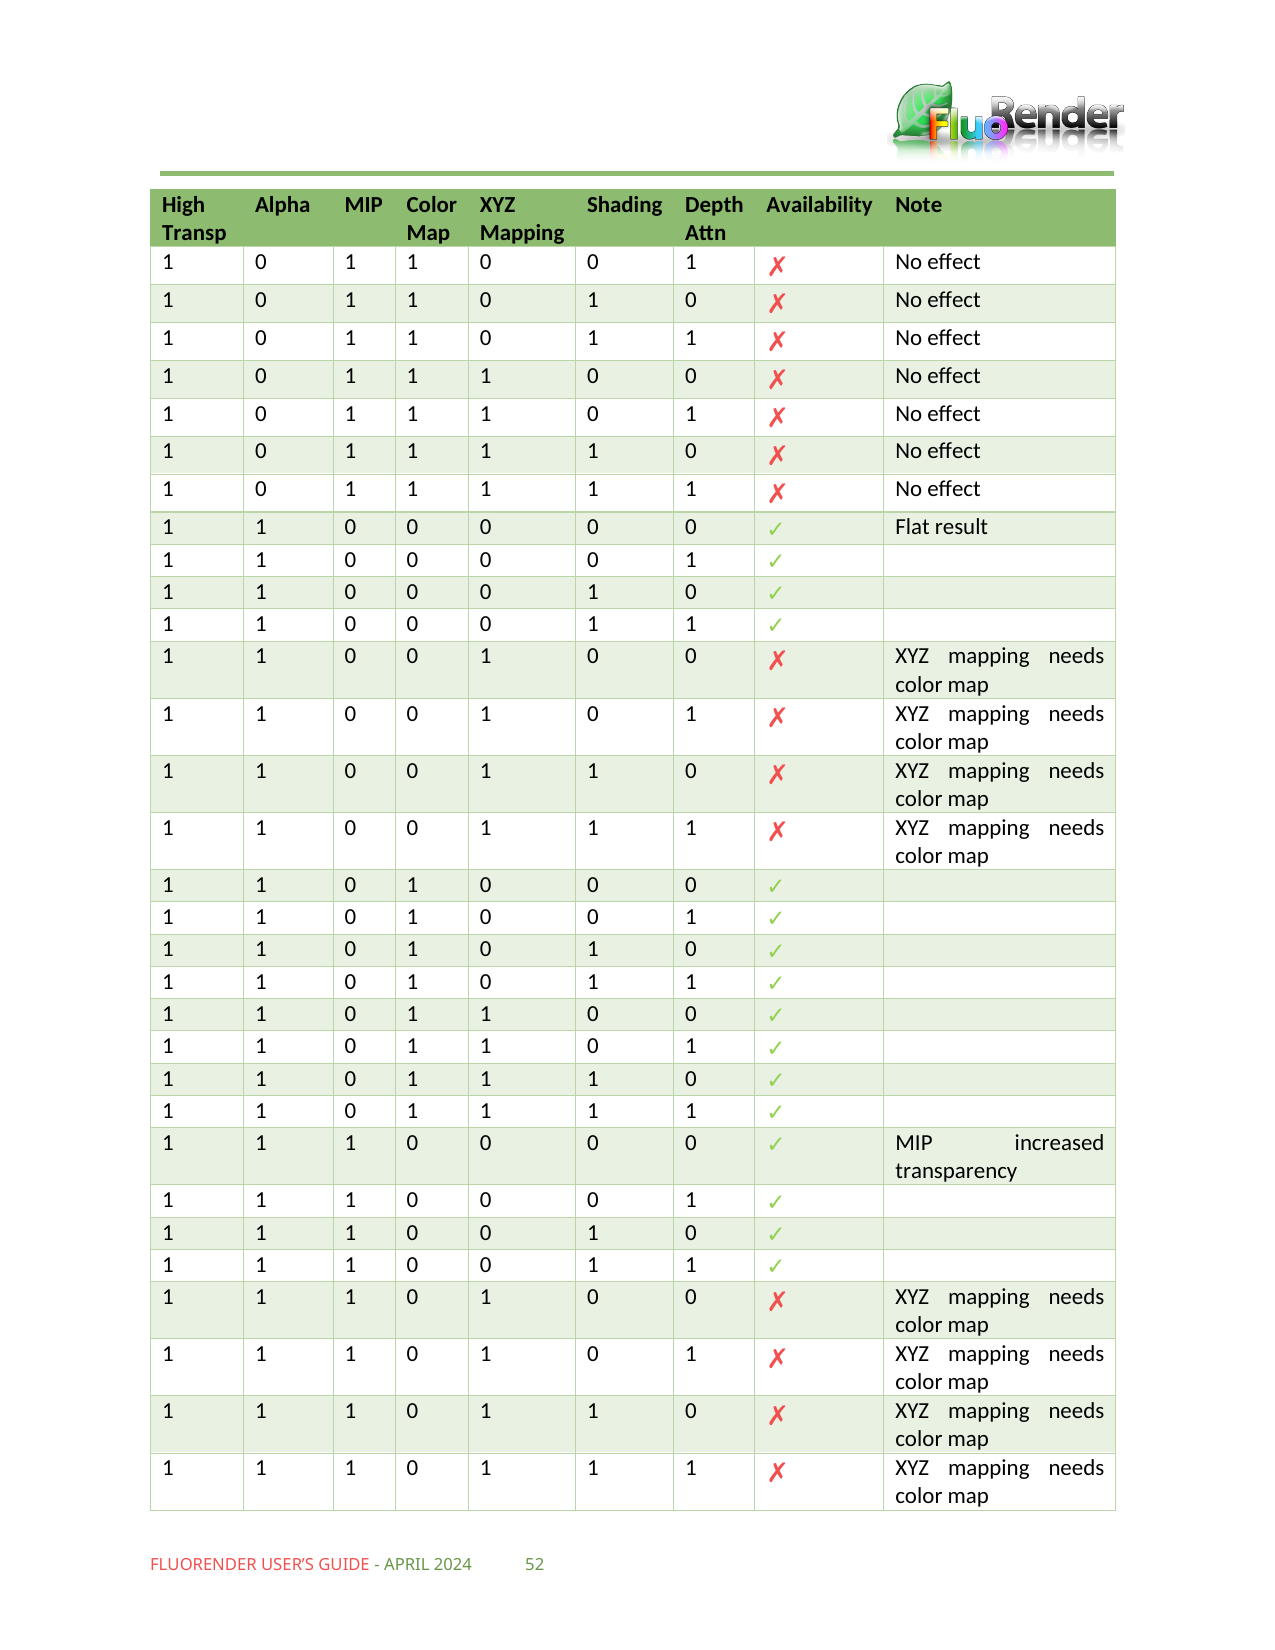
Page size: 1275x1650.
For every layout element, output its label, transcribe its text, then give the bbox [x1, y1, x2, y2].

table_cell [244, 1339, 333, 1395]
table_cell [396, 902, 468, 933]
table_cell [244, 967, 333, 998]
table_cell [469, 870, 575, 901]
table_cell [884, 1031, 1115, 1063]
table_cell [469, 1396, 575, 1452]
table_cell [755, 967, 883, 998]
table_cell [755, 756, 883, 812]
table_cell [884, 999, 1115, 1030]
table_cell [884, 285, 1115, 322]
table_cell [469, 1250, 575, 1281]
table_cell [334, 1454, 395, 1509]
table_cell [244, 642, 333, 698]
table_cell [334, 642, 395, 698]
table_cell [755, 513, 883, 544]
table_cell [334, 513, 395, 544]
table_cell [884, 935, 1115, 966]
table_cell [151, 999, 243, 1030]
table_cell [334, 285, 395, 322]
table_header Color Map [396, 190, 468, 246]
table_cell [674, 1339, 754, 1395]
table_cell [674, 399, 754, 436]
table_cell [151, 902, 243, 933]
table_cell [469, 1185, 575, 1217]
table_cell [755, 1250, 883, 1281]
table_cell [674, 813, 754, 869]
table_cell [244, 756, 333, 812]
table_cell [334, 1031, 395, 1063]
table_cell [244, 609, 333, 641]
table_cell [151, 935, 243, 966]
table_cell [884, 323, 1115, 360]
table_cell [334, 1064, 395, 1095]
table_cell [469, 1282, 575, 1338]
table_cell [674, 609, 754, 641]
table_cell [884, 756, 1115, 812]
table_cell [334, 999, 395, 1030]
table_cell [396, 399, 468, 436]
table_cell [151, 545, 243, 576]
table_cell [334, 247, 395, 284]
table_header Note [884, 190, 1115, 246]
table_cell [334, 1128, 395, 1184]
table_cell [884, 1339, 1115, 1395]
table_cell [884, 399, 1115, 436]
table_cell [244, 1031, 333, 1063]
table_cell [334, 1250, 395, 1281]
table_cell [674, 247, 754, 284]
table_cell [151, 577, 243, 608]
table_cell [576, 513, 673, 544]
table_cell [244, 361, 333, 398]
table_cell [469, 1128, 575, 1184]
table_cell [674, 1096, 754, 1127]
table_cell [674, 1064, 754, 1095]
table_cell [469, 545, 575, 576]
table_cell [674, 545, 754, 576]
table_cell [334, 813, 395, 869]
table_header Alpha [244, 190, 333, 246]
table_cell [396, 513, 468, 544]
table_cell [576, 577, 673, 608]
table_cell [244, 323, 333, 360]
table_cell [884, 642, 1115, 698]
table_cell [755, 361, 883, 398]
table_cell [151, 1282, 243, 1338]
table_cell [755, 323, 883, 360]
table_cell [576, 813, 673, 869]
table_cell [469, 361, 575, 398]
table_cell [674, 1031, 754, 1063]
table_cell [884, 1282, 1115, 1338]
table_header Depth Attn [674, 190, 754, 246]
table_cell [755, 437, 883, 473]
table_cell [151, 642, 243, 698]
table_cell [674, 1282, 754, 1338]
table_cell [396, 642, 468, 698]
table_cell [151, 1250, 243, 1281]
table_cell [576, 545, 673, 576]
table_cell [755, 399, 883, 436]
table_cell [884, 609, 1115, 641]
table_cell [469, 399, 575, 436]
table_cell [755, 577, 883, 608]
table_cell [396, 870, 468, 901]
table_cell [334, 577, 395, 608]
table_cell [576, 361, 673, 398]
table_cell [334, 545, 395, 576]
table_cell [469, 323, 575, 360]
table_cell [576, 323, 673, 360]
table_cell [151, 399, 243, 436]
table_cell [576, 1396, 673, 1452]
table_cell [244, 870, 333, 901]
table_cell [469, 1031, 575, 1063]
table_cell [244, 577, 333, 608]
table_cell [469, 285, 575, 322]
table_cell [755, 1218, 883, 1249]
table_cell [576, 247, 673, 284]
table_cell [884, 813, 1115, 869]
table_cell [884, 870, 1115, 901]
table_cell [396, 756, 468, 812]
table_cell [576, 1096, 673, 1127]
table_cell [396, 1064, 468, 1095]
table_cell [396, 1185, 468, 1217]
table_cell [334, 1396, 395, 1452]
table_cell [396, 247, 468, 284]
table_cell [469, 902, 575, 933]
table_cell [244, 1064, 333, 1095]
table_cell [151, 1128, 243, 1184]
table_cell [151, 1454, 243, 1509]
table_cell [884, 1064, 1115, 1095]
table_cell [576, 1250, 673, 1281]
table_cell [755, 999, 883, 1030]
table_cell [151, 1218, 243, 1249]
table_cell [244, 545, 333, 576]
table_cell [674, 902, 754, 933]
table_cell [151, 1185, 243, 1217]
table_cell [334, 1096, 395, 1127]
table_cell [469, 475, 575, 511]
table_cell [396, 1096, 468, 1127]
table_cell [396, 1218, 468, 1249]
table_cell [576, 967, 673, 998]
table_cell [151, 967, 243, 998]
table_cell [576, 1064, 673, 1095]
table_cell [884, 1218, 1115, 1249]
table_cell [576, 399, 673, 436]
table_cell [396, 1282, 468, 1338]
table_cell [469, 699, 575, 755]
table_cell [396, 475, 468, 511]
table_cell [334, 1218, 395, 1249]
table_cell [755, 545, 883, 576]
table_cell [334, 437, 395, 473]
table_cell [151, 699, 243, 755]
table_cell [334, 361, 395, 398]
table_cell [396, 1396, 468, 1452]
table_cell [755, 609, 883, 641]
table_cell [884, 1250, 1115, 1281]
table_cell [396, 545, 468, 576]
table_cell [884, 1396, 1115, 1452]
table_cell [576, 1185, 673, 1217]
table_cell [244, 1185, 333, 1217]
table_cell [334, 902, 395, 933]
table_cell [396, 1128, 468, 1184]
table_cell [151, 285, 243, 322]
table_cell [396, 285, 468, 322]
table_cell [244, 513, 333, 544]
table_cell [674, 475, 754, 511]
table_header Availability [755, 190, 883, 246]
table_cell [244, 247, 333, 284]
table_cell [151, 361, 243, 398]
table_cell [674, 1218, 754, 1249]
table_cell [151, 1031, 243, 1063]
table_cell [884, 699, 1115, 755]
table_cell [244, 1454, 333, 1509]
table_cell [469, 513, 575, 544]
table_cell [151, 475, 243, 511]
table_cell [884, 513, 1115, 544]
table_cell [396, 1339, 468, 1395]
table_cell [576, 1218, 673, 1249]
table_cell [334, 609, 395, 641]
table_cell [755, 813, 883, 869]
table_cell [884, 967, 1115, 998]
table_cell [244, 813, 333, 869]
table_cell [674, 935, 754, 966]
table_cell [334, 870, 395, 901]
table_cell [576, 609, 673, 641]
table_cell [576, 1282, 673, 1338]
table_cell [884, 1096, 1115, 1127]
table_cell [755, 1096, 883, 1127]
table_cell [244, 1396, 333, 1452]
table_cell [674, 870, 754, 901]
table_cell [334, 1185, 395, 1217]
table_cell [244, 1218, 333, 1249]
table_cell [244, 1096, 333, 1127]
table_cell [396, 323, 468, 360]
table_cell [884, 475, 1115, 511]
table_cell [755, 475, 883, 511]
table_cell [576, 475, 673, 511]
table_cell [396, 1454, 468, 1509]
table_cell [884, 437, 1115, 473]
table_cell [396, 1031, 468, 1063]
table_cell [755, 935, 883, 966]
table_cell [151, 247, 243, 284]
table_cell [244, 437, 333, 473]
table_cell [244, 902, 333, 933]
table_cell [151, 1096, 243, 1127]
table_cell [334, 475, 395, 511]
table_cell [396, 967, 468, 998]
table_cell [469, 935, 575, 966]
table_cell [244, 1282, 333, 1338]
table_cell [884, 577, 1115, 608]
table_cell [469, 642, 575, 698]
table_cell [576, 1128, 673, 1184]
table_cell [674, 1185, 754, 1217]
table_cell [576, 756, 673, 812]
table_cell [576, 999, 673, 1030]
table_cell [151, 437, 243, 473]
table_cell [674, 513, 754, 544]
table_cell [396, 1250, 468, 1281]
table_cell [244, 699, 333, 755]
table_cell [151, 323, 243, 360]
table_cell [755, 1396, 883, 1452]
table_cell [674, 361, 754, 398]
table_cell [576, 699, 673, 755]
table_header High Transp [151, 190, 243, 246]
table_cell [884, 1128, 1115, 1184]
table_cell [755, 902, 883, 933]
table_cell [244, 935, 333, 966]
table_header Shading [576, 190, 673, 246]
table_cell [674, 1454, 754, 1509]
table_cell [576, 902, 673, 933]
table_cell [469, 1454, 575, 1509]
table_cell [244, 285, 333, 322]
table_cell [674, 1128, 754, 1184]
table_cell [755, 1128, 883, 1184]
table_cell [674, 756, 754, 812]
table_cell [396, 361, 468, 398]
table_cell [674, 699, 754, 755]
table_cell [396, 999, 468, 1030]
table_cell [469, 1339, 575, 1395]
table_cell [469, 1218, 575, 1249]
table_header XYZ Mapping [469, 190, 575, 246]
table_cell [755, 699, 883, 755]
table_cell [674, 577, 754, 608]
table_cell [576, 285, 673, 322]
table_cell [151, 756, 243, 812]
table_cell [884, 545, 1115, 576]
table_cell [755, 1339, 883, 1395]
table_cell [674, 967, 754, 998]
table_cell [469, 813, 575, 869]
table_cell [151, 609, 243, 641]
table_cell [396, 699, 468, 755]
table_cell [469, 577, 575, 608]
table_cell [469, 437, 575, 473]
picture [887, 75, 1125, 165]
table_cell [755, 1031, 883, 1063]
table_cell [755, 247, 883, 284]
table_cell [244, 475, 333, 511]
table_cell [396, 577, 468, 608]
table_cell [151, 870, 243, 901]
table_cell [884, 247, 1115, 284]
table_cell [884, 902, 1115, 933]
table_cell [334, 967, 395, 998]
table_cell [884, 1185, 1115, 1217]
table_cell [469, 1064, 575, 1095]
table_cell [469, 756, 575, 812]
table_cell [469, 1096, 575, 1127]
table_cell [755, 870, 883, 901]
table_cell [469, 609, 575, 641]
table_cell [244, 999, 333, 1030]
table_header MIP [334, 190, 395, 246]
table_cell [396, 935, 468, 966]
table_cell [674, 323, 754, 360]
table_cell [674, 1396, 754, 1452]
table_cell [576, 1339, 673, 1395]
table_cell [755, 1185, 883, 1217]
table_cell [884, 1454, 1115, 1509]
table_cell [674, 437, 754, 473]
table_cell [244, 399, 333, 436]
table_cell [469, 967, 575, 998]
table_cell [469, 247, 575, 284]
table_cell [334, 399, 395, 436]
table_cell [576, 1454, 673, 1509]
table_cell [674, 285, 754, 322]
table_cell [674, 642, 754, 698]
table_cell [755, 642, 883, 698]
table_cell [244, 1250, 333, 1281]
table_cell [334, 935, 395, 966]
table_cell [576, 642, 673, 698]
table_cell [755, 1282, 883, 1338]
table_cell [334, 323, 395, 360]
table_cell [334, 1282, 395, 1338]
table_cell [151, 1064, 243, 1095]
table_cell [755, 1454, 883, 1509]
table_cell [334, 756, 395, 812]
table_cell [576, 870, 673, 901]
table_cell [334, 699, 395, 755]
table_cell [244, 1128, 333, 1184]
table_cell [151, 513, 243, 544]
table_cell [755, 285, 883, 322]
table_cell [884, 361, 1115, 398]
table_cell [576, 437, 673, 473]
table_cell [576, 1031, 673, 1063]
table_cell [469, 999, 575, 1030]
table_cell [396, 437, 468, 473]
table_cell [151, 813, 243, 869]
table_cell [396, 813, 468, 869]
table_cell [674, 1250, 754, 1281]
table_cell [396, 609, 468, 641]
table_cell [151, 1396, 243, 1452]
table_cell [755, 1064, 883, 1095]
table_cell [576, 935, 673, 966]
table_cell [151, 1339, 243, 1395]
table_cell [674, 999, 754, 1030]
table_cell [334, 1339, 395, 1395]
